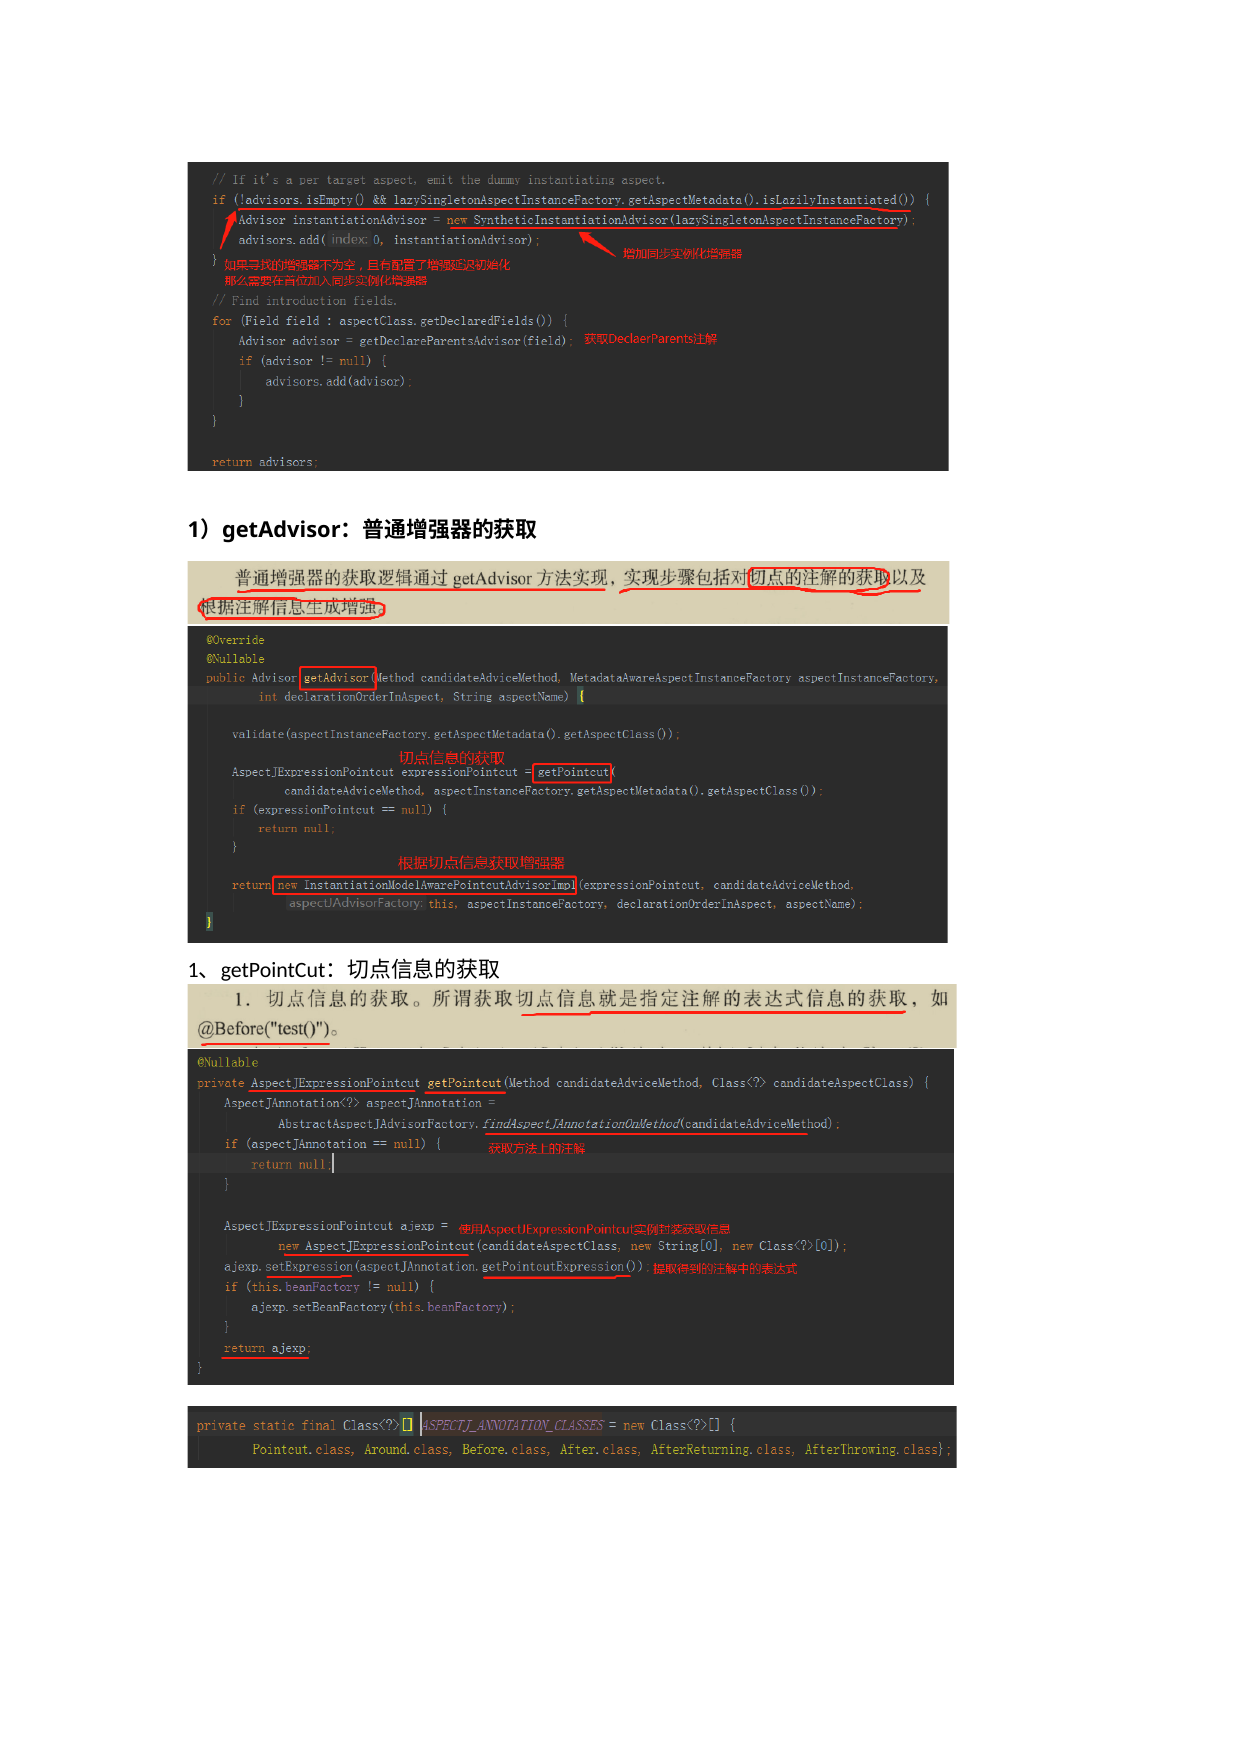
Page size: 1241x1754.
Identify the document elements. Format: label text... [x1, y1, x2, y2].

subtitle 1）getAdvisor：普通增强器的获取 [187, 512, 1053, 544]
picture [187, 1406, 957, 1468]
picture [187, 1049, 954, 1385]
picture [187, 162, 949, 471]
picture [187, 984, 957, 1048]
picture [187, 561, 950, 624]
text 1、getPointCut：切点信息的获取 [187, 952, 1053, 984]
picture [187, 626, 948, 943]
